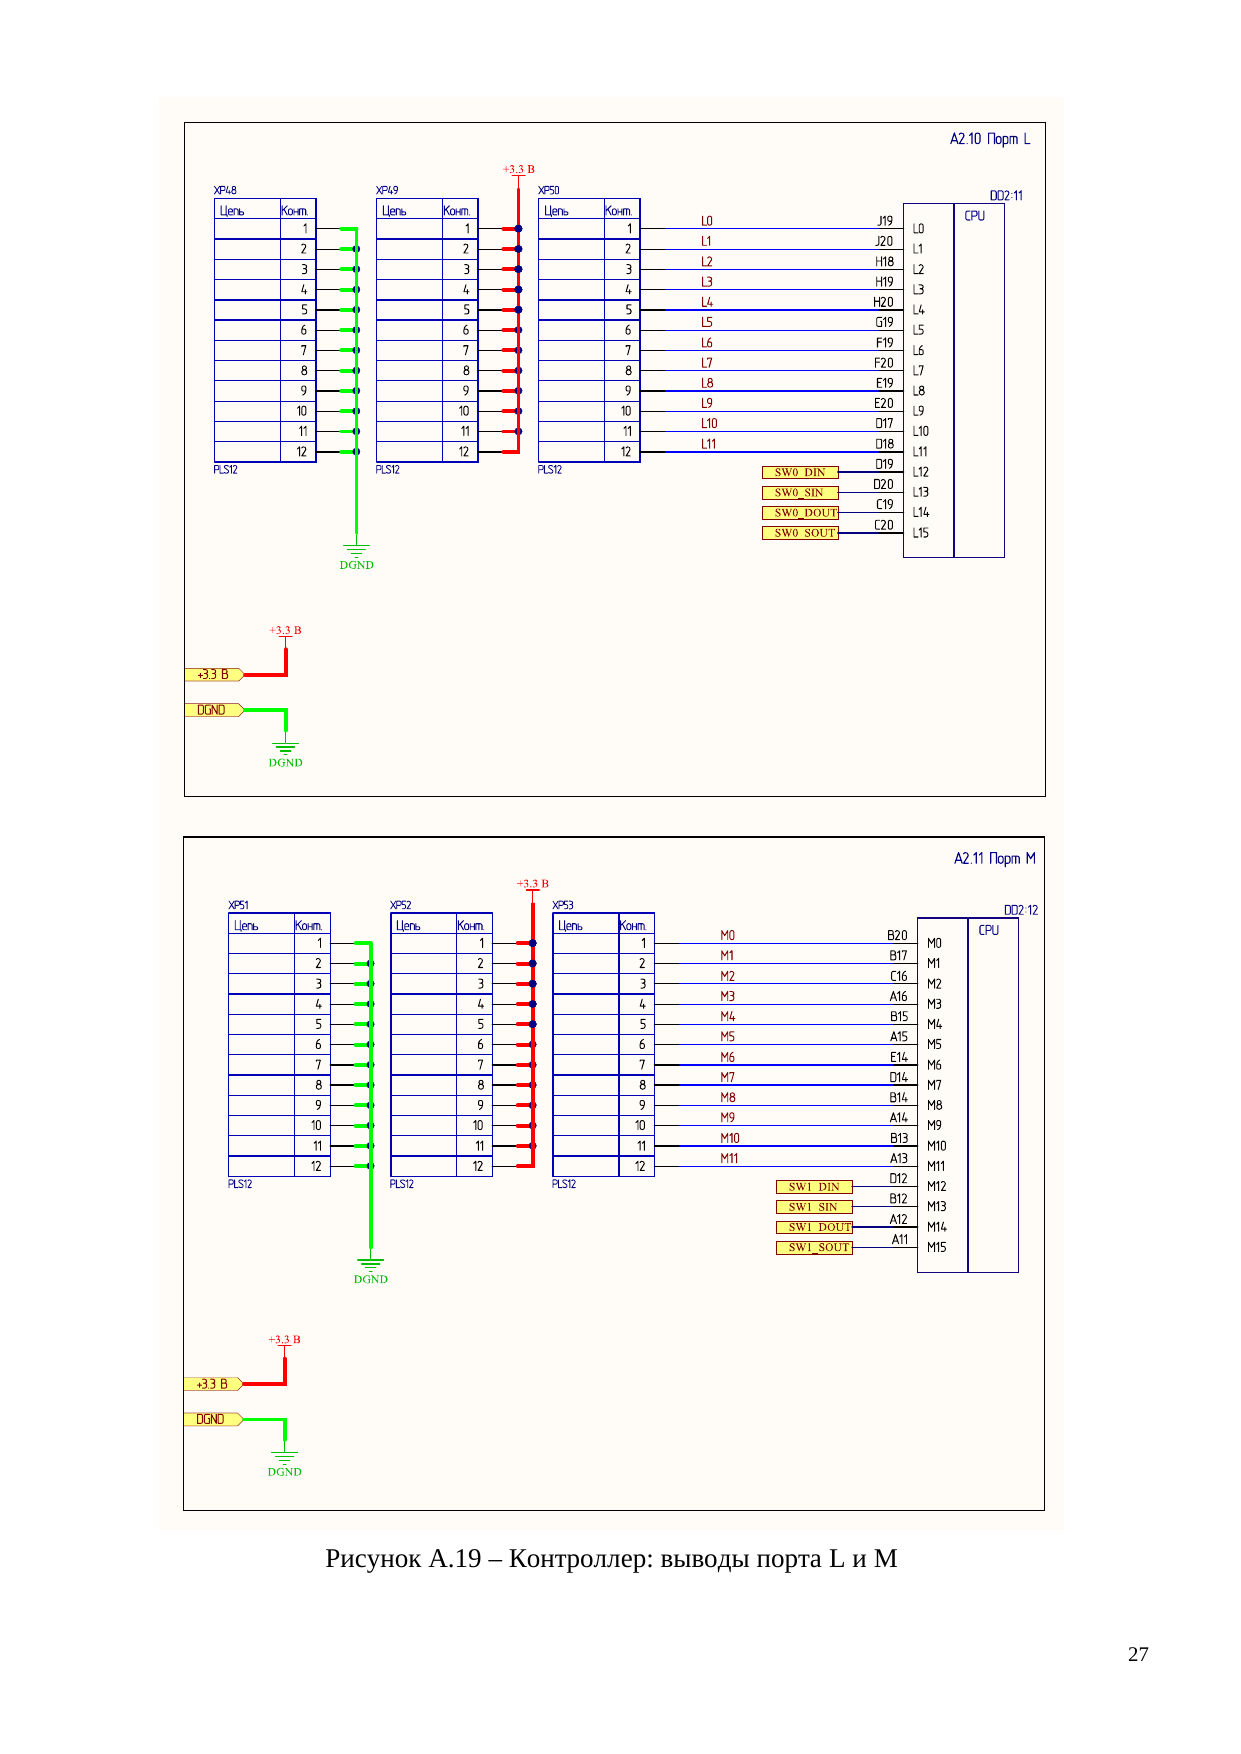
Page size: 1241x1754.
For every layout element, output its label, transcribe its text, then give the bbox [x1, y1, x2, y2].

text Рисунок А.19 – Контроллер: выводы порта L и M [59, 1542, 1164, 1573]
